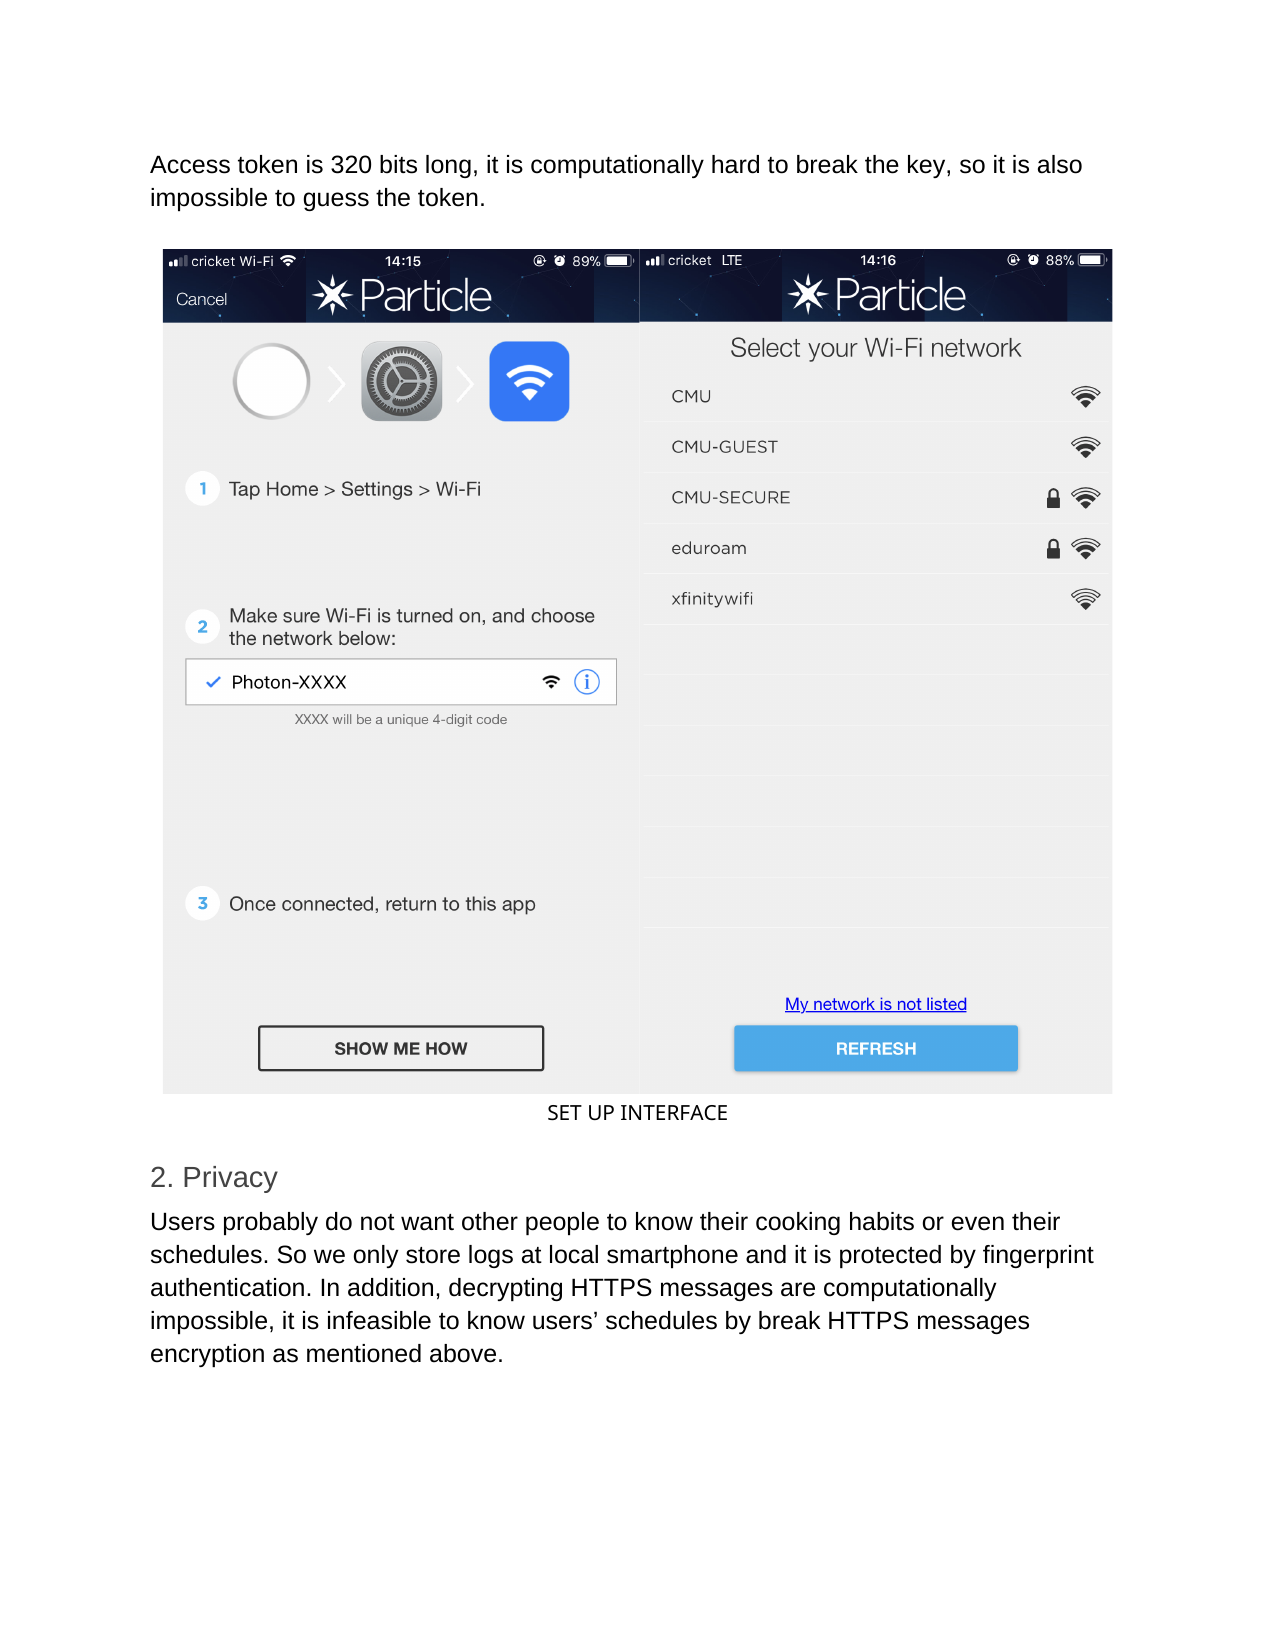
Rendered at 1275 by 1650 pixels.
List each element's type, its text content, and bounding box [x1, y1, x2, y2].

text Access token is 320 bits long, it is computationally hard to break the key, so it is also impossible to guess the token. [150, 150, 1125, 212]
picture [162, 249, 1113, 1094]
text set up interface [150, 1098, 1125, 1127]
subtitle 2. Privacy [150, 1160, 1125, 1193]
text Users probably do not want other people to know their cooking habits or even their schedules. So we only store logs at local smartphone and it is protected by fingerprint authentication. In addition, decrypting HTTPS messages are computationally impossible, it is infeasible to know users’ schedules by break HTTPS messages encryption as mentioned above. [150, 1207, 1125, 1368]
